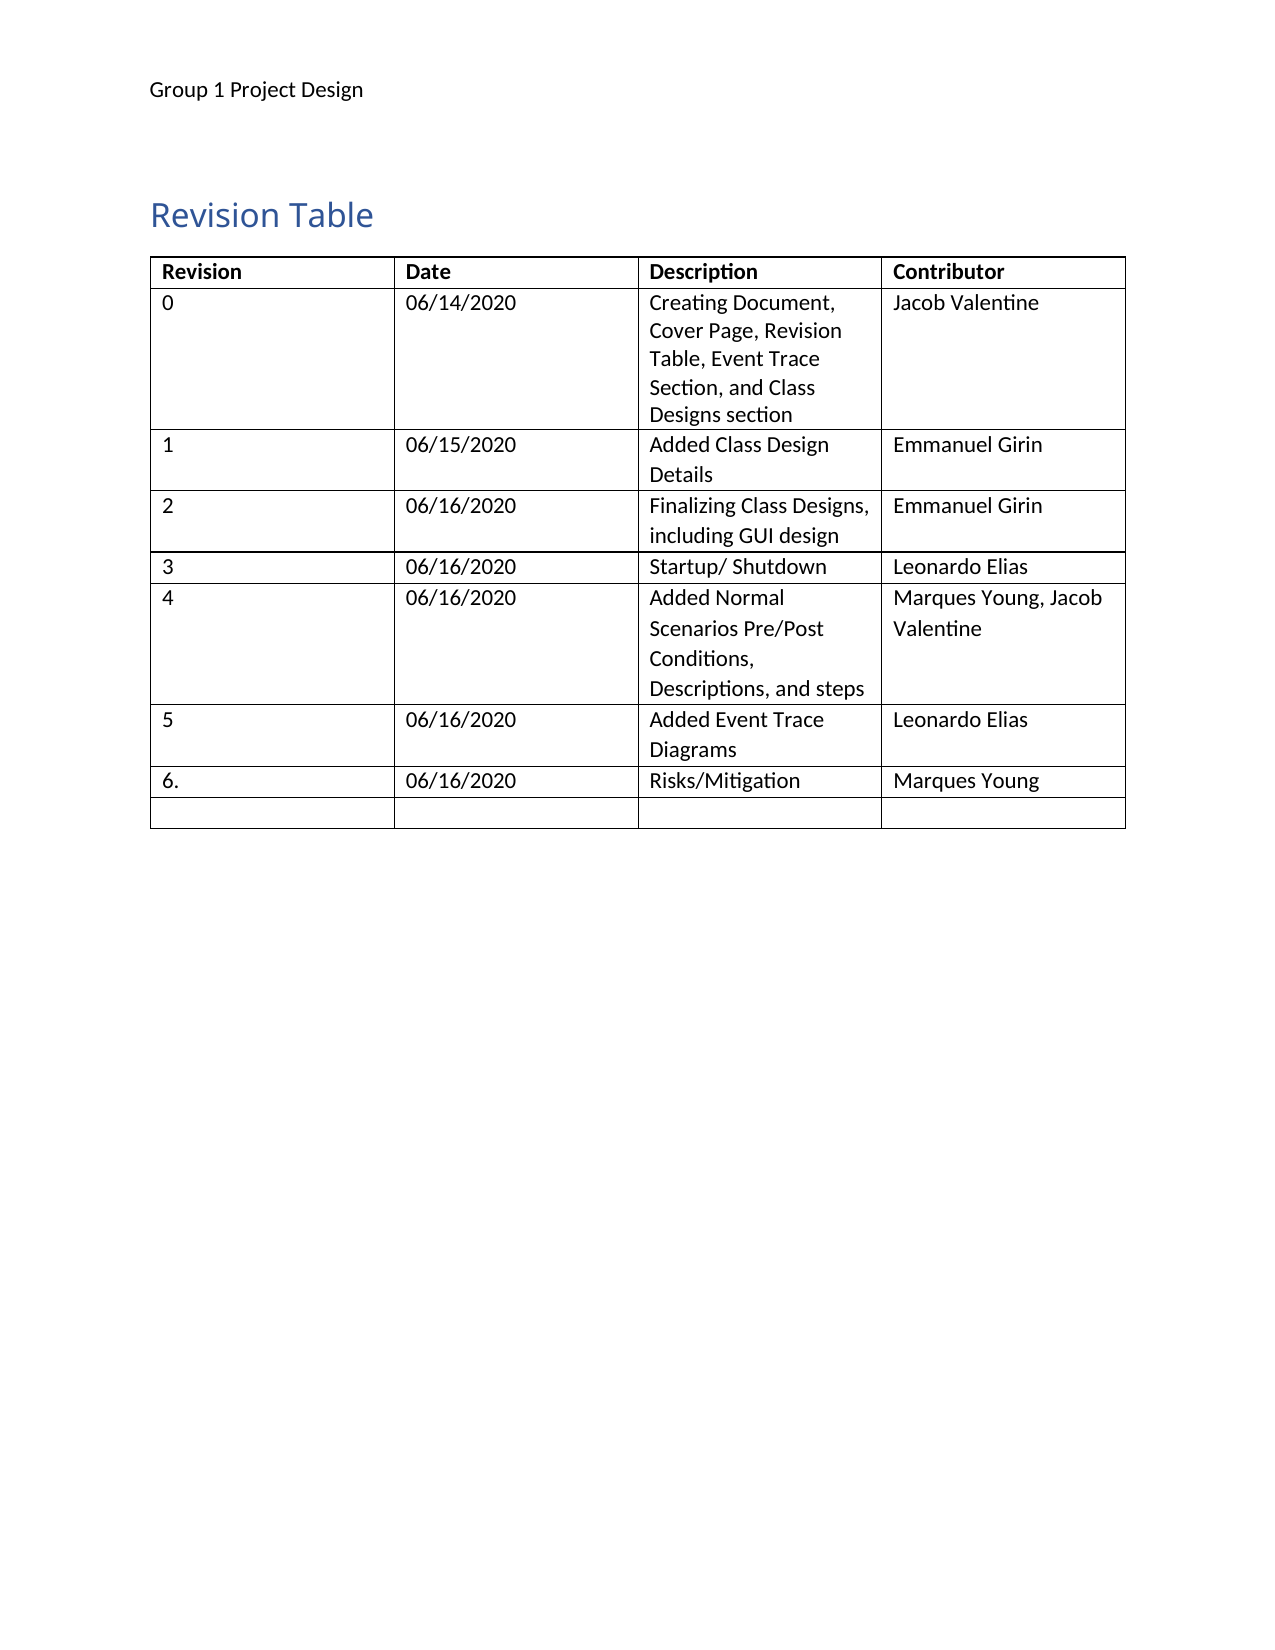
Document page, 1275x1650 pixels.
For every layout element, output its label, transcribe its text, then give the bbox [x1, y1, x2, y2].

table_cell [639, 798, 881, 828]
table_cell Added Normal Scenarios Pre/Post Conditions, Descriptions, and steps [639, 584, 881, 704]
table_cell 6. [151, 767, 394, 797]
table_cell Marques Young [882, 767, 1125, 797]
table_cell 0 [151, 289, 394, 429]
table_cell 3 [151, 553, 394, 582]
table_cell 2 [151, 491, 394, 551]
text Revision Table [150, 192, 1125, 237]
table_cell 06/16/2020 [395, 767, 638, 797]
table_cell Risks/Mitigation [639, 767, 881, 797]
table_cell [882, 798, 1125, 828]
table_cell [151, 798, 394, 828]
table_cell Added Event Trace Diagrams [639, 705, 881, 766]
table_cell [395, 798, 638, 828]
table_header Date [395, 258, 638, 287]
table_cell Marques Young, Jacob Valentine [882, 584, 1125, 704]
table_cell Emmanuel Girin [882, 491, 1125, 551]
table_cell Leonardo Elias [882, 705, 1125, 766]
table_cell 06/16/2020 [395, 553, 638, 582]
table_cell 06/15/2020 [395, 430, 638, 490]
table_cell 06/16/2020 [395, 584, 638, 704]
table_cell 06/16/2020 [395, 705, 638, 766]
table_cell Leonardo Elias [882, 553, 1125, 582]
table_header Contributor [882, 258, 1125, 287]
table_header Revision [151, 258, 394, 287]
table_cell Added Class Design Details [639, 430, 881, 490]
table_cell Jacob Valentine [882, 289, 1125, 429]
table_cell Creating Document, Cover Page, Revision Table, Event Trace Section, and Class Designs section [639, 289, 881, 429]
table_cell 4 [151, 584, 394, 704]
table_cell Finalizing Class Designs, including GUI design [639, 491, 881, 551]
table_cell 06/16/2020 [395, 491, 638, 551]
table_cell 5 [151, 705, 394, 766]
table_header Description [639, 258, 881, 287]
table_cell Emmanuel Girin [882, 430, 1125, 490]
table_cell 06/14/2020 [395, 289, 638, 429]
table_cell 1 [151, 430, 394, 490]
table_cell Startup/ Shutdown [639, 553, 881, 582]
